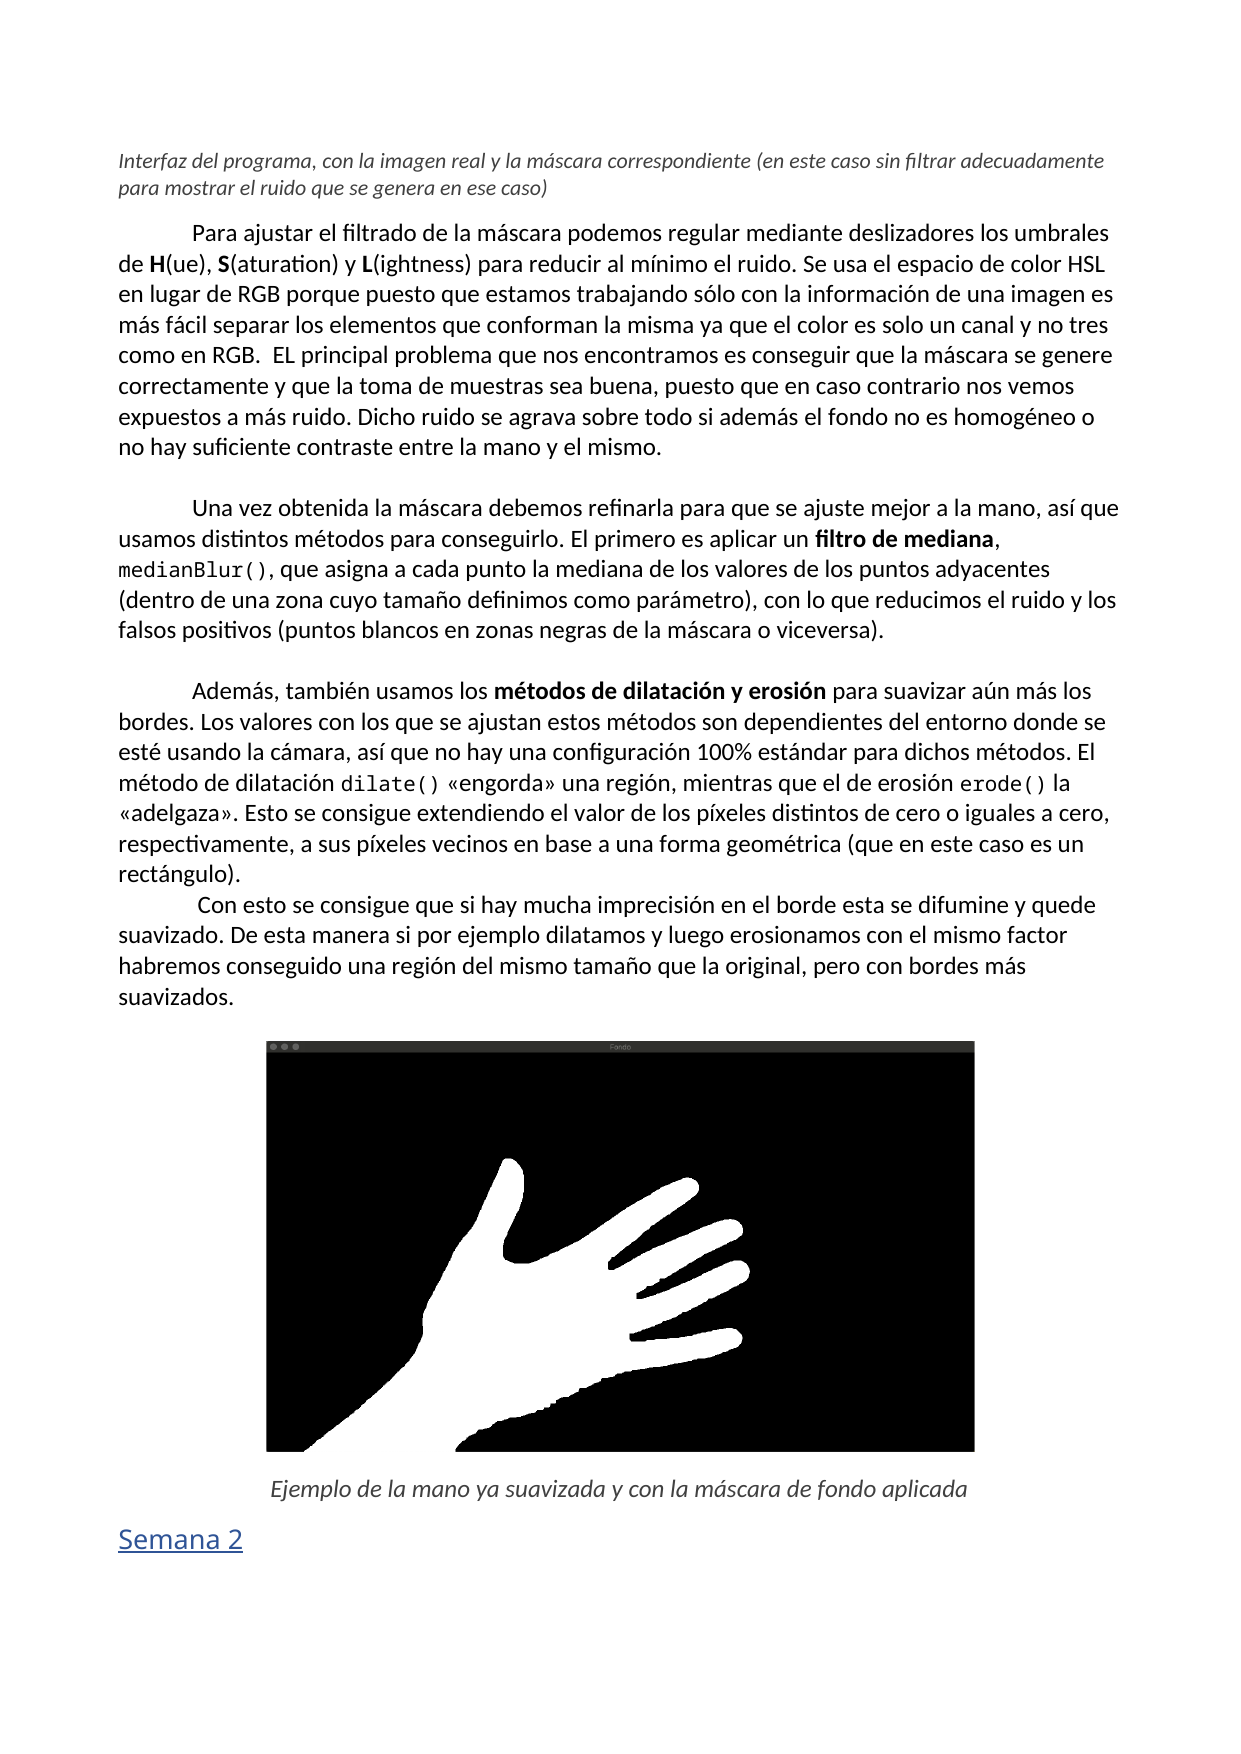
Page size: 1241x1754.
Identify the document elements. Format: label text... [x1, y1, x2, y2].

text Ejemplo de la mano ya suavizada y con la máscara de fondo aplicada [118, 1473, 1123, 1503]
text Para ajustar el filtrado de la máscara podemos regular mediante deslizadores los umbrales de H(ue), S(aturation) y L(ightness) para reducir al mínimo el ruido. Se usa el espacio de color HSL en lugar de RGB porque puesto que estamos trabajando sólo con la información de una imagen es más fácil separar los elementos que conforman la misma ya que el color es solo un canal y no tres como en RGB. EL principal problema que nos encontramos es conseguir que la máscara se genere correctamente y que la toma de muestras sea buena, puesto que en caso contrario nos vemos expuestos a más ruido. Dicho ruido se agrava sobre todo si además el fondo no es homogéneo o no hay suficiente contraste entre la mano y el mismo. [118, 218, 1123, 462]
text Una vez obtenida la máscara debemos refinarla para que se ajuste mejor a la mano, así que usamos distintos métodos para conseguirlo. El primero es aplicar un filtro de mediana, medianBlur(), que asigna a cada punto la mediana de los valores de los puntos adyacentes (dentro de una zona cuyo tamaño definimos como parámetro), con lo que reducimos el ruido y los falsos positivos (puntos blancos en zonas negras de la máscara o viceversa). [118, 492, 1123, 645]
subtitle Semana 2 [118, 1520, 1123, 1557]
text Con esto se consigue que si hay mucha imprecisión en el borde esta se difumine y quede suavizado. De esta manera si por ejemplo dilatamos y luego erosionamos con el mismo factor habremos conseguido una región del mismo tamaño que la original, pero con bordes más suavizados. [118, 889, 1123, 1011]
text Interfaz del programa, con la imagen real y la máscara correspondiente (en este caso sin filtrar adecuadamente para mostrar el ruido que se genera en ese caso) [118, 148, 1123, 201]
picture [266, 1041, 975, 1452]
text Además, también usamos los métodos de dilatación y erosión para suavizar aún más los bordes. Los valores con los que se ajustan estos métodos son dependientes del entorno donde se esté usando la cámara, así que no hay una configuración 100% estándar para dichos métodos. El método de dilatación dilate() «engorda» una región, mientras que el de erosión erode() la «adelgaza». Esto se consigue extendiendo el valor de los píxeles distintos de cero o iguales a cero, respectivamente, a sus píxeles vecinos en base a una forma geométrica (que en este caso es un rectángulo). [118, 675, 1123, 889]
